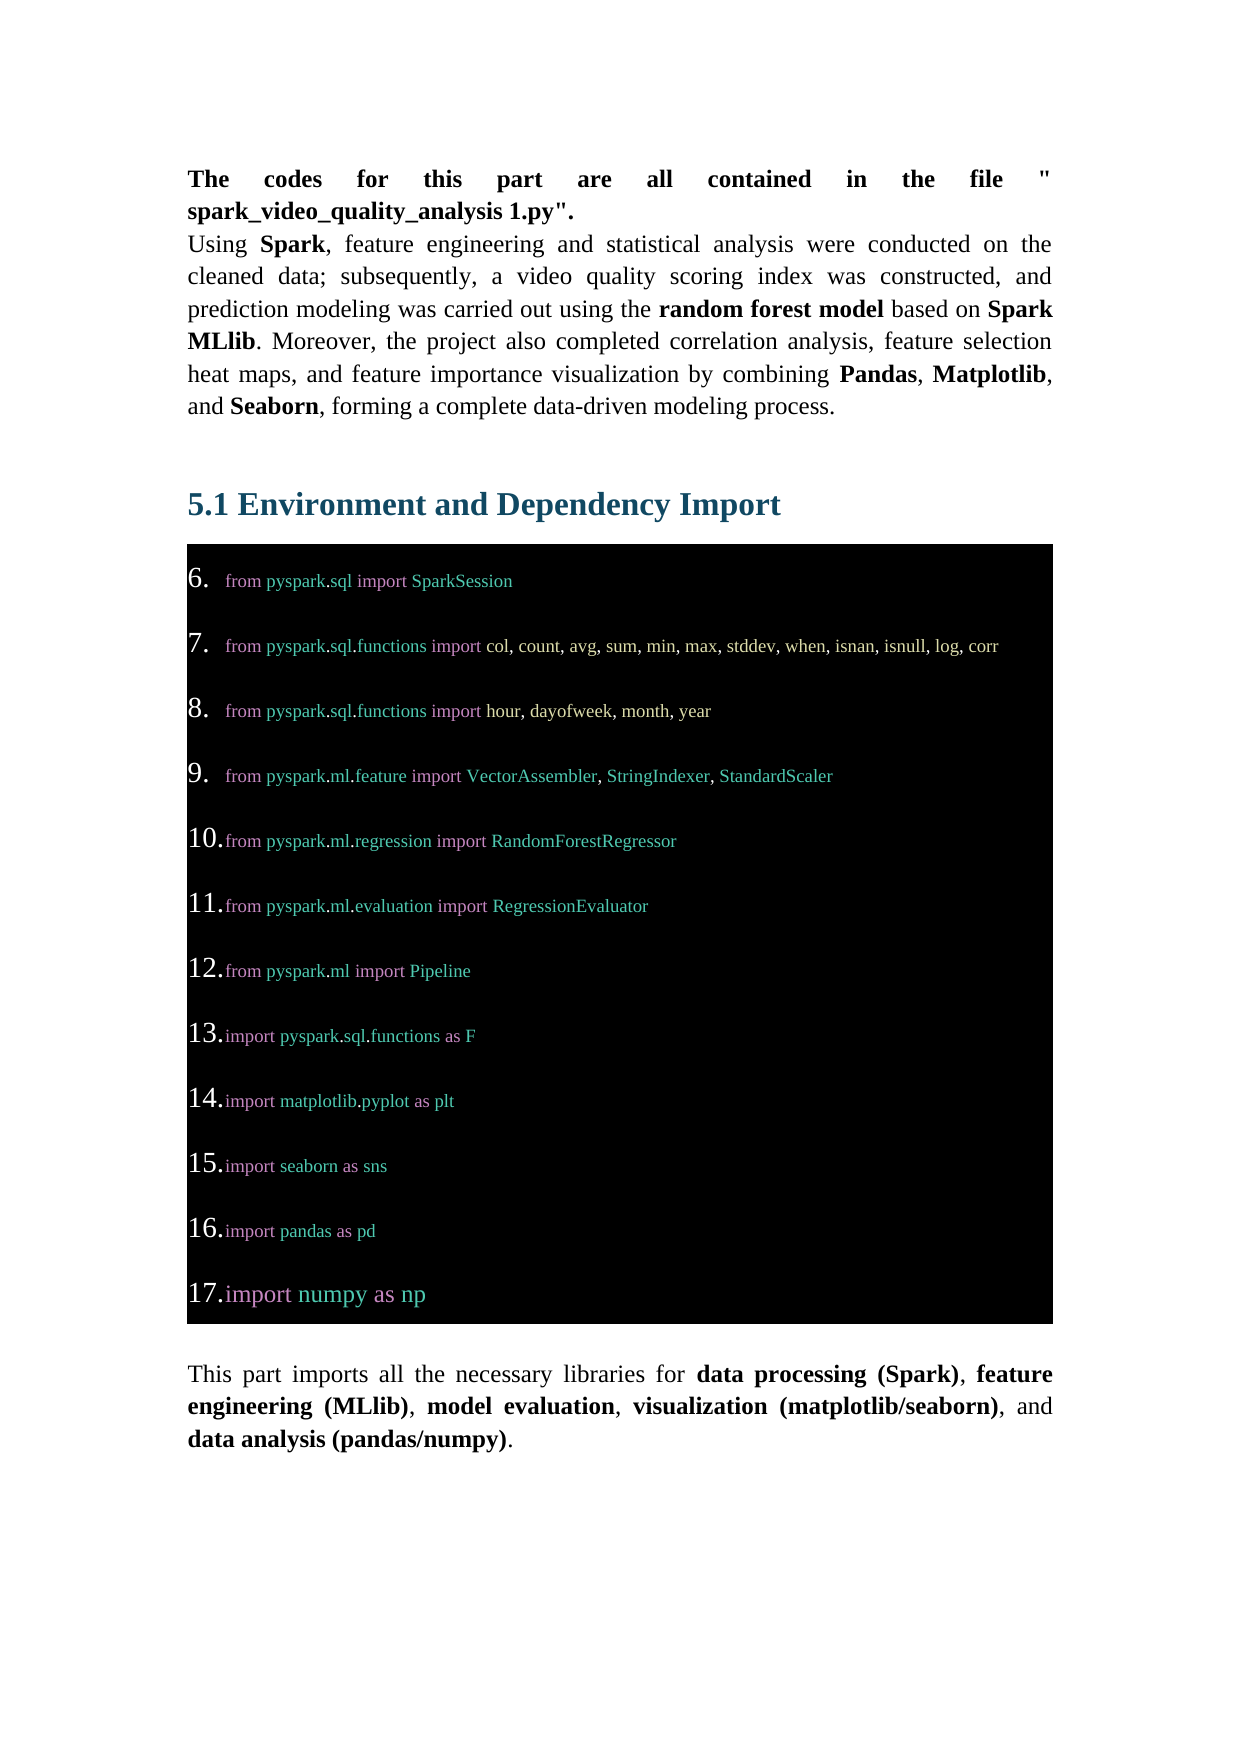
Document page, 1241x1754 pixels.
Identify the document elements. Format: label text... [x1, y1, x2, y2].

list import numpy as np [187, 1259, 1053, 1324]
list import matplotlib.pyplot as plt [187, 1064, 1053, 1129]
list from pyspark.ml.evaluation import RegressionEvaluator [187, 869, 1053, 934]
list import pyspark.sql.functions as F [187, 999, 1053, 1064]
list from pyspark.sql.functions import hour, dayofweek, month, year [187, 674, 1053, 739]
list from pyspark.ml.feature import VectorAssembler, StringIndexer, StandardScaler [187, 739, 1053, 804]
subtitle 5.1 Environment and Dependency Import [187, 471, 1053, 536]
text The codes for this part are all contained in the file " spark_video_quality_analysis 1.py". [187, 162, 1053, 227]
text This part imports all the necessary libraries for data processing (Spark), feature engineering (MLlib), model evaluation, visualization (matplotlib/seaborn), and data analysis (pandas/numpy). [187, 1357, 1053, 1454]
list from pyspark.sql.functions import col, count, avg, sum, min, max, stddev, when, isnan, isnull, log, corr [187, 609, 1053, 674]
list import pandas as pd [187, 1194, 1053, 1259]
text Using Spark, feature engineering and statistical analysis were conducted on the cleaned data; subsequently, a video quality scoring index was constructed, and prediction modeling was carried out using the random forest model based on Spark MLlib. Moreover, the project also completed correlation analysis, feature selection heat maps, and feature importance visualization by combining Pandas, Matplotlib, and Seaborn, forming a complete data-driven modeling process. [187, 227, 1053, 422]
list from pyspark.sql import SparkSession [187, 544, 1053, 609]
list import seaborn as sns [187, 1129, 1053, 1194]
list from pyspark.ml.regression import RandomForestRegressor [187, 804, 1053, 869]
list from pyspark.ml import Pipeline [187, 934, 1053, 999]
